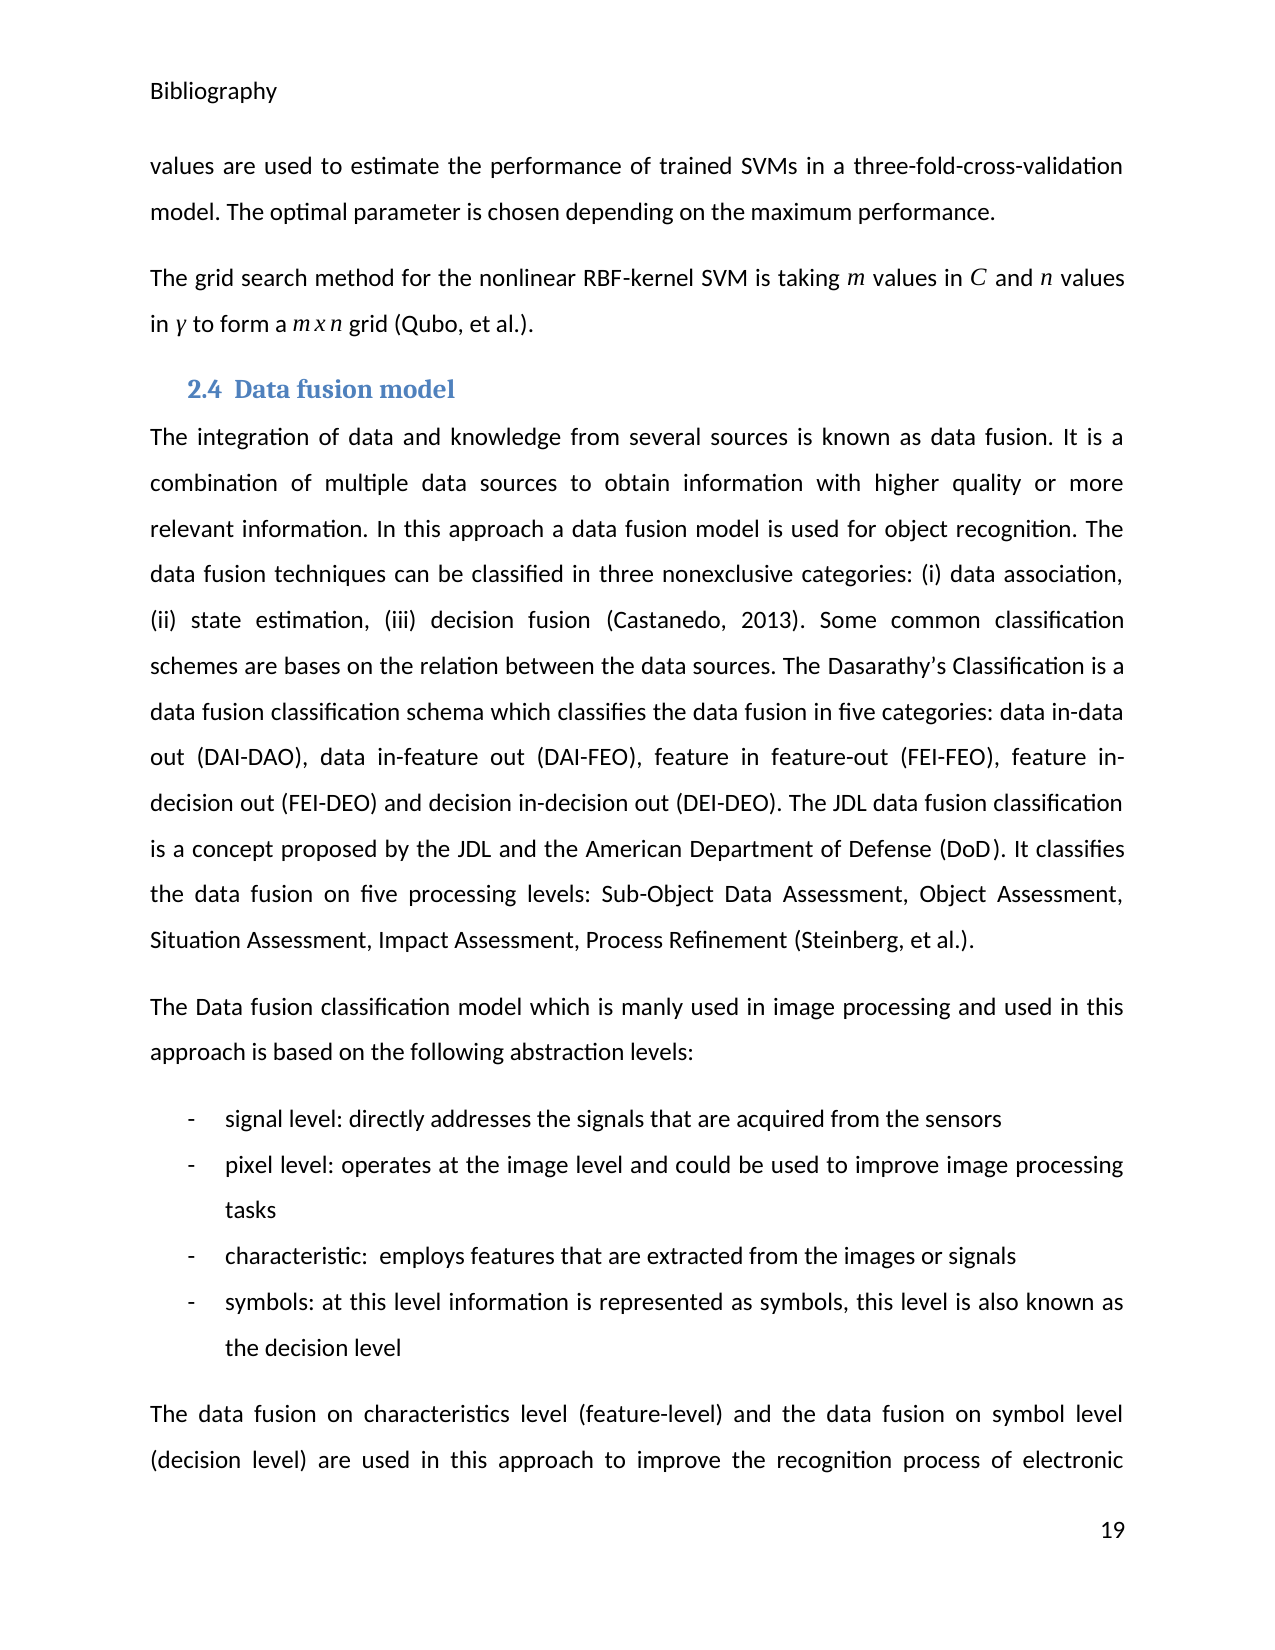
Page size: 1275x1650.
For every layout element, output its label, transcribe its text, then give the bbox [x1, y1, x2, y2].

text The integration of data and knowledge from several sources is known as data fusion. It is a combination of multiple data sources to obtain information with higher quality or more relevant information. In this approach a data fusion model is used for object recognition. The data fusion techniques can be classified in three nonexclusive categories: (i) data association, (ii) state estimation, (iii) decision fusion . Some common classification schemes are bases on the relation between the data sources. The Dasarathy’s Classification is a data fusion classification schema which classifies the data fusion in five categories: data in-data out (DAI-DAO), data in-feature out (DAI-FEO), feature in feature-out (FEI-FEO), feature in-decision out (FEI-DEO) and decision in-decision out (DEI-DEO). The JDL data fusion classification is a concept proposed by the JDL and the American Department of Defense (DoD). It classifies the data fusion on five processing levels: Sub-Object Data Assessment, Object Assessment, Situation Assessment, Impact Assessment, Process Refinement . [150, 421, 1125, 955]
list signal level: directly addresses the signals that are acquired from the sensors [187, 1103, 1125, 1134]
text The Data fusion classification model which is manly used in image processing and used in this approach is based on the following abstraction levels: [150, 991, 1125, 1067]
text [150, 1398, 1125, 1474]
list pixel level: operates at the image level and could be used to improve image processing tasks [187, 1149, 1125, 1225]
text The grid search method for the nonlinear RBF-kernel SVM is taking values in and values in to form a grid . [150, 262, 1125, 338]
list characteristic: employs features that are extracted from the images or signals [187, 1240, 1125, 1271]
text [150, 150, 1125, 226]
list symbols: at this level information is represented as symbols, this level is also known as the decision level [187, 1286, 1125, 1362]
subtitle Data fusion model [187, 374, 1125, 406]
